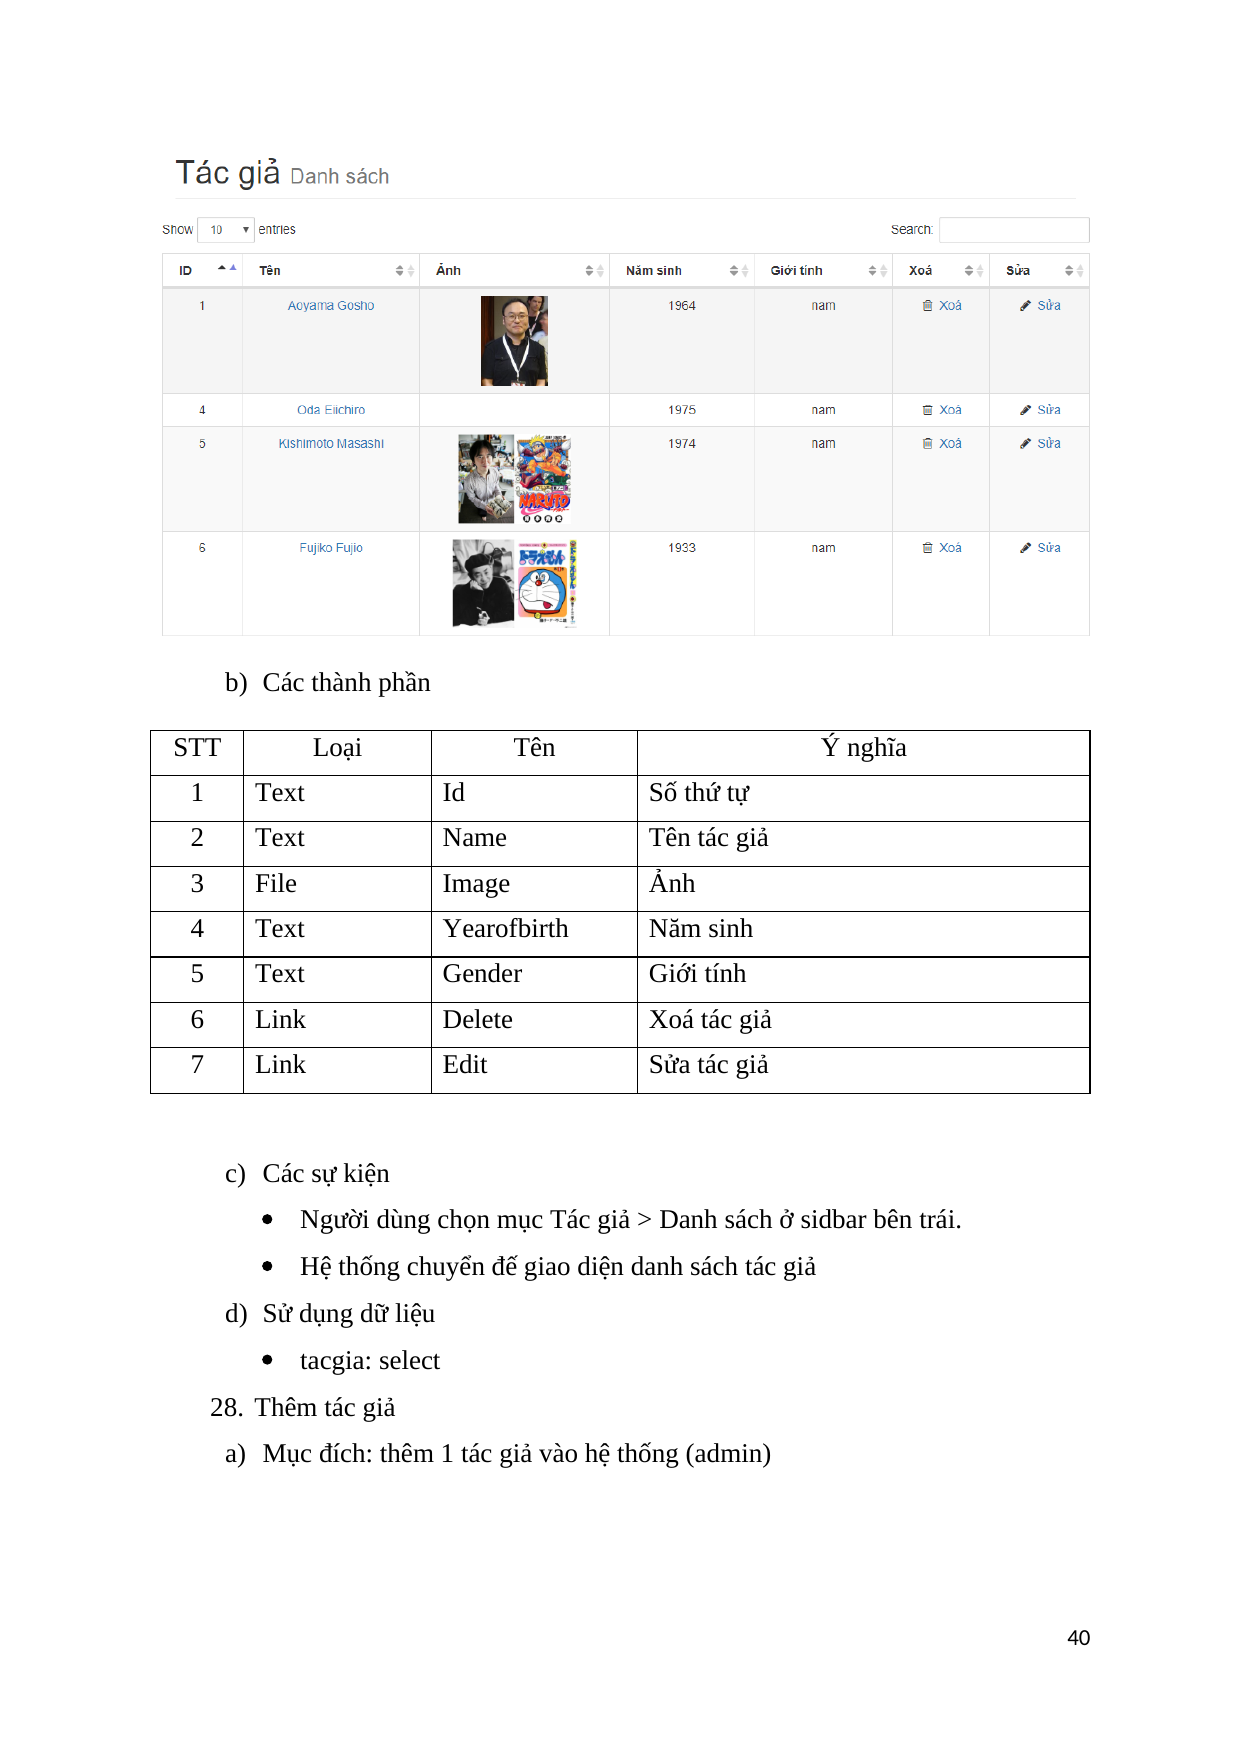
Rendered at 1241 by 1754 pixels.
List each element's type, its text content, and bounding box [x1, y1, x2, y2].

table_cell 7 [151, 1048, 243, 1092]
list Thêm tác giả [210, 1391, 1090, 1422]
list Sử dụng dữ liệu [225, 1297, 1090, 1328]
table_cell Link [244, 1003, 431, 1047]
list Các sự kiện [225, 1157, 1090, 1188]
list Mục đích: thêm 1 tác giả vào hệ thống (admin) [225, 1437, 1090, 1468]
table_cell Id [432, 776, 637, 821]
table_cell Sửa tác giả [638, 1048, 1089, 1092]
table_cell 5 [151, 958, 243, 1002]
table_cell File [244, 867, 431, 911]
table_cell Link [244, 1048, 431, 1092]
table_cell Text [244, 822, 431, 866]
table_cell 1 [151, 776, 243, 821]
list Các thành phần [225, 667, 1090, 698]
table_cell 3 [151, 867, 243, 911]
list tacgia: select [262, 1344, 1090, 1375]
table_cell Giới tính [638, 958, 1089, 1002]
table_cell Xoá tác giả [638, 1003, 1089, 1047]
table_cell 6 [151, 1003, 243, 1047]
table_header Loại [244, 731, 431, 775]
table_cell Text [244, 776, 431, 821]
table_cell Name [432, 822, 637, 866]
table_cell Ảnh [638, 867, 1089, 911]
table_cell Gender [432, 958, 637, 1002]
table_cell Delete [432, 1003, 637, 1047]
table_header Ý nghĩa [638, 731, 1089, 775]
table_cell Yearofbirth [432, 912, 637, 956]
table_cell Image [432, 867, 637, 911]
table_header Tên [432, 731, 637, 775]
table_cell Năm sinh [638, 912, 1089, 956]
table_cell Số thứ tự [638, 776, 1089, 821]
picture [150, 150, 1091, 636]
table_cell Text [244, 958, 431, 1002]
table_cell 2 [151, 822, 243, 866]
table_cell Text [244, 912, 431, 956]
list Người dùng chọn mục Tác giả > Danh sách ở sidbar bên trái. [262, 1203, 1090, 1235]
list Hệ thống chuyển đế giao diện danh sách tác giả [262, 1250, 1090, 1282]
table_cell Edit [432, 1048, 637, 1092]
table_cell Tên tác giả [638, 822, 1089, 866]
table_cell 4 [151, 912, 243, 956]
table_header STT [151, 731, 243, 775]
